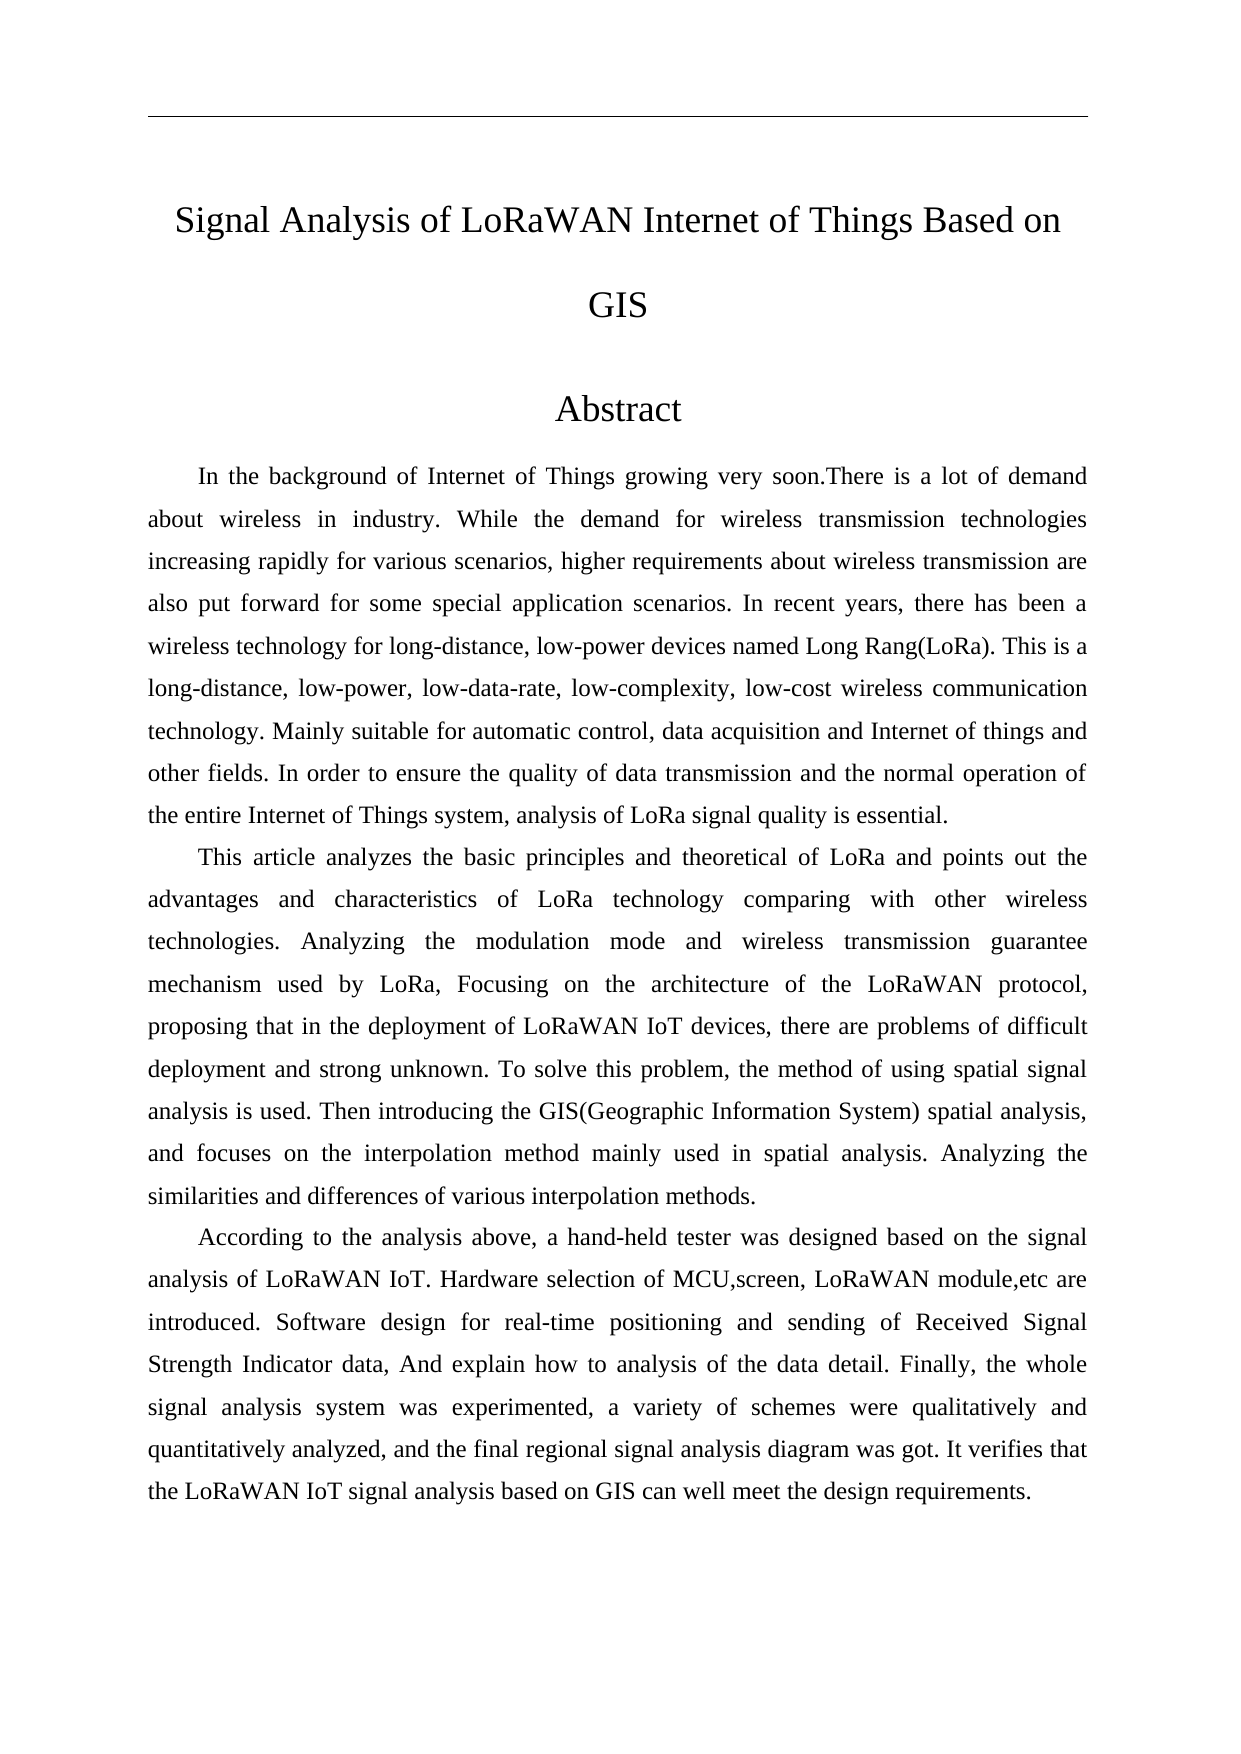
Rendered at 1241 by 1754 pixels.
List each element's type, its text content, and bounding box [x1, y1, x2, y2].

text Abstract [148, 374, 1088, 442]
text Signal Analysis of LoRaWAN Internet of Things Based on GIS [148, 185, 1088, 338]
text This article analyzes the basic principles and theoretical of LoRa and points out the advantages and characteristics of LoRa technology comparing with other wireless technologies. Analyzing the modulation mode and wireless transmission guarantee mechanism used by LoRa, Focusing on the architecture of the LoRaWAN protocol, proposing that in the deployment of LoRaWAN IoT devices, there are problems of difficult deployment and strong unknown. To solve this problem, the method of using spatial signal analysis is used. Then introducing the GIS(Geographic Information System) spatial analysis, and focuses on the interpolation method mainly used in spatial analysis. Analyzing the similarities and differences of various interpolation methods. [148, 839, 1088, 1212]
text According to the analysis above, a hand-held tester was designed based on the signal analysis of LoRaWAN IoT. Hardware selection of MCU,screen, LoRaWAN module,etc are introduced. Software design for real-time positioning and sending of Received Signal Strength Indicator data, And explain how to analysis of the data detail. Finally, the whole signal analysis system was experimented, a variety of schemes were qualitatively and quantitatively analyzed, and the final regional signal analysis diagram was got. It verifies that the LoRaWAN IoT signal analysis based on GIS can well meet the design requirements. [148, 1219, 1088, 1508]
text In the background of Internet of Things growing very soon.There is a lot of demand about wireless in industry. While the demand for wireless transmission technologies increasing rapidly for various scenarios, higher requirements about wireless transmission are also put forward for some special application scenarios. In recent years, there has been a wireless technology for long-distance, low-power devices named Long Rang(LoRa). This is a long-distance, low-power, low-data-rate, low-complexity, low-cost wireless communication technology. Mainly suitable for automatic control, data acquisition and Internet of things and other fields. In order to ensure the quality of data transmission and the normal operation of the entire Internet of Things system, analysis of LoRa signal quality is essential. [148, 459, 1088, 832]
